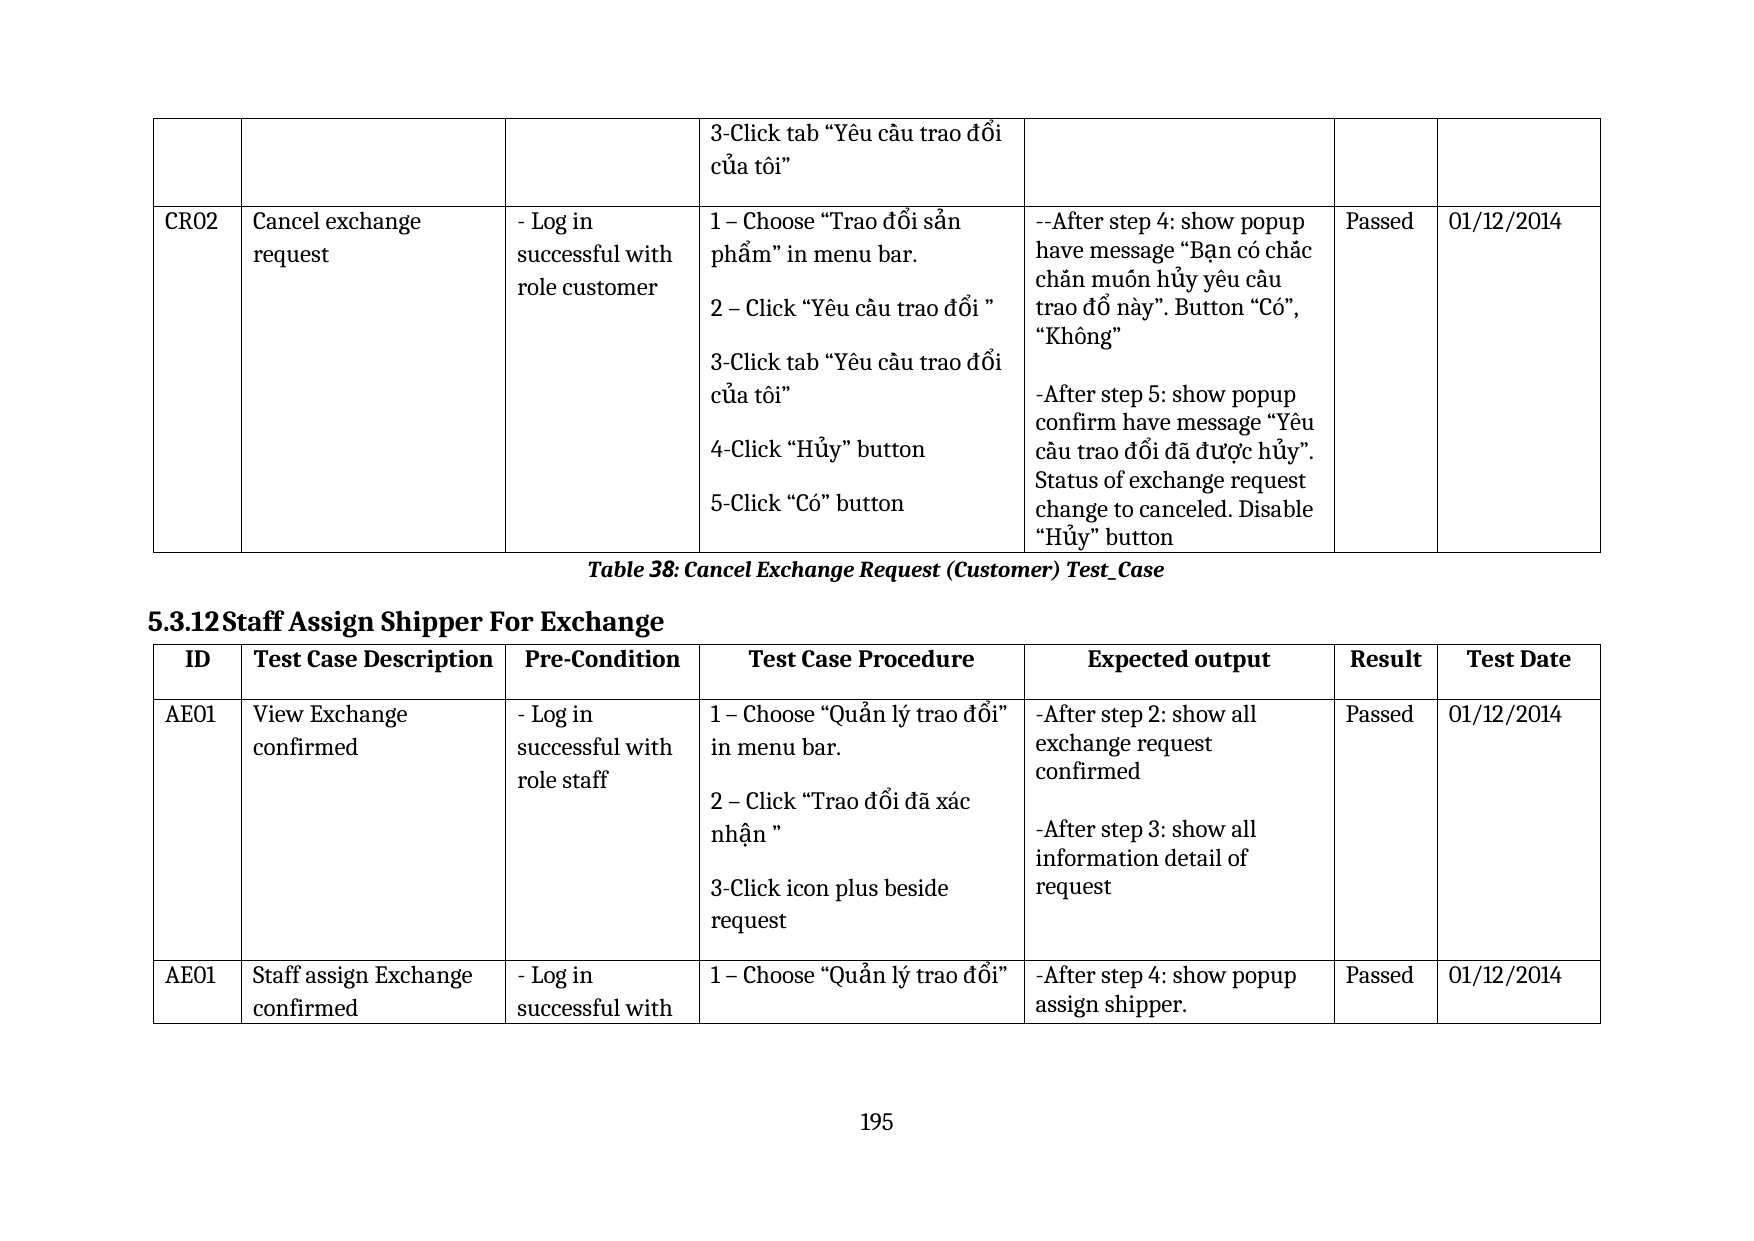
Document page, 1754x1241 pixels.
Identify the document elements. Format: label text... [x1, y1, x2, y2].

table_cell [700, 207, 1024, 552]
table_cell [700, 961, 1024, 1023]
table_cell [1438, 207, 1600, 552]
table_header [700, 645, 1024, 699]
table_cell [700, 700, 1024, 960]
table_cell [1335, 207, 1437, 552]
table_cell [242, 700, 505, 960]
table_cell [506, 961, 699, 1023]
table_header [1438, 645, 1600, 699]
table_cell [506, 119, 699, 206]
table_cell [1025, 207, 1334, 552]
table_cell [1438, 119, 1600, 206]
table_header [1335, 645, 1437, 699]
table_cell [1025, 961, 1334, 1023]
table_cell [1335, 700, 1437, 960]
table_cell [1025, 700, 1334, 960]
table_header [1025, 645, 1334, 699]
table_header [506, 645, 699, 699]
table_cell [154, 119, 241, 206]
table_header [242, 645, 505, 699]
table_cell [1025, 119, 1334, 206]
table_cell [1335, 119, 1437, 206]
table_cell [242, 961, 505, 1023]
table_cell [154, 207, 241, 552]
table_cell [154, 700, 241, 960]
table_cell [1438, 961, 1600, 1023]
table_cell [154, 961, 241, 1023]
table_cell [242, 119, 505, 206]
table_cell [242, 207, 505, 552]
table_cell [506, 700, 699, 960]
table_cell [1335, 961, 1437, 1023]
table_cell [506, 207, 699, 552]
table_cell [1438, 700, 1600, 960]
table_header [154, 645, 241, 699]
subtitle Staff Assign Shipper For Exchange [148, 605, 1606, 639]
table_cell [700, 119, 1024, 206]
